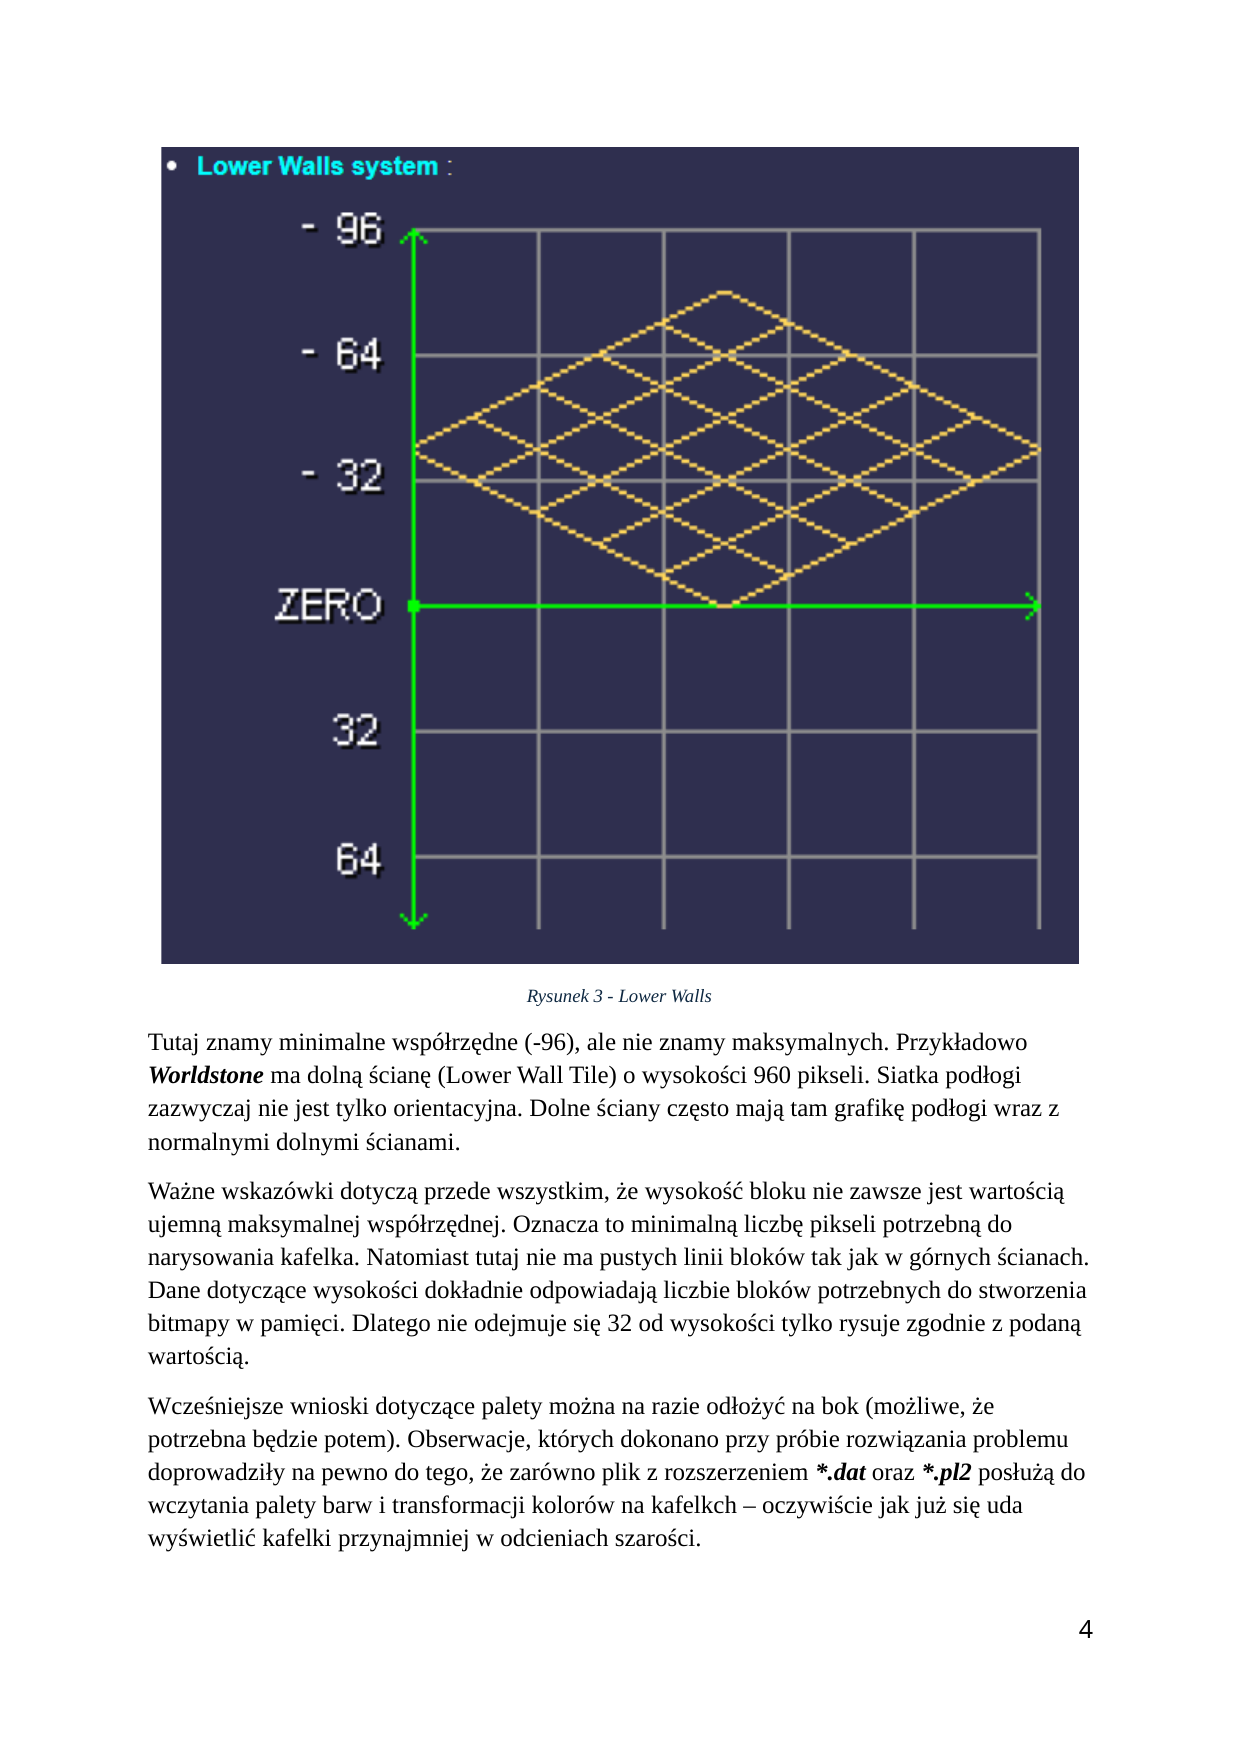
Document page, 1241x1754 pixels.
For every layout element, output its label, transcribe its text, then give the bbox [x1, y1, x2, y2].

text Rysunek 3 - Lower Walls [148, 985, 1093, 1007]
text Tutaj znamy minimalne współrzędne (-96), ale nie znamy maksymalnych. Przykładowo Worldstone ma dolną ścianę (Lower Wall Tile) o wysokości 960 pikseli. Siatka podłogi zazwyczaj nie jest tylko orientacyjna. Dolne ściany często mają tam grafikę podłogi wraz z normalnymi dolnymi ścianami. [148, 1027, 1093, 1155]
picture [161, 147, 1079, 964]
text Ważne wskazówki dotyczą przede wszystkim, że wysokość bloku nie zawsze jest wartością ujemną maksymalnej współrzędnej. Oznacza to minimalną liczbę pikseli potrzebną do narysowania kafelka. Natomiast tutaj nie ma pustych linii bloków tak jak w górnych ścianach. Dane dotyczące wysokości dokładnie odpowiadają liczbie bloków potrzebnych do stworzenia bitmapy w pamięci. Dlatego nie odejmuje się 32 od wysokości tylko rysuje zgodnie z podaną wartością. [148, 1176, 1093, 1370]
text Wcześniejsze wnioski dotyczące palety można na razie odłożyć na bok (możliwe, że potrzebna będzie potem). Obserwacje, których dokonano przy próbie rozwiązania problemu doprowadziły na pewno do tego, że zarówno plik z rozszerzeniem *.dat oraz *.pl2 posłużą do wczytania palety barw i transformacji kolorów na kafelkch – oczywiście jak już się uda wyświetlić kafelki przynajmniej w odcieniach szarości. [148, 1391, 1093, 1552]
